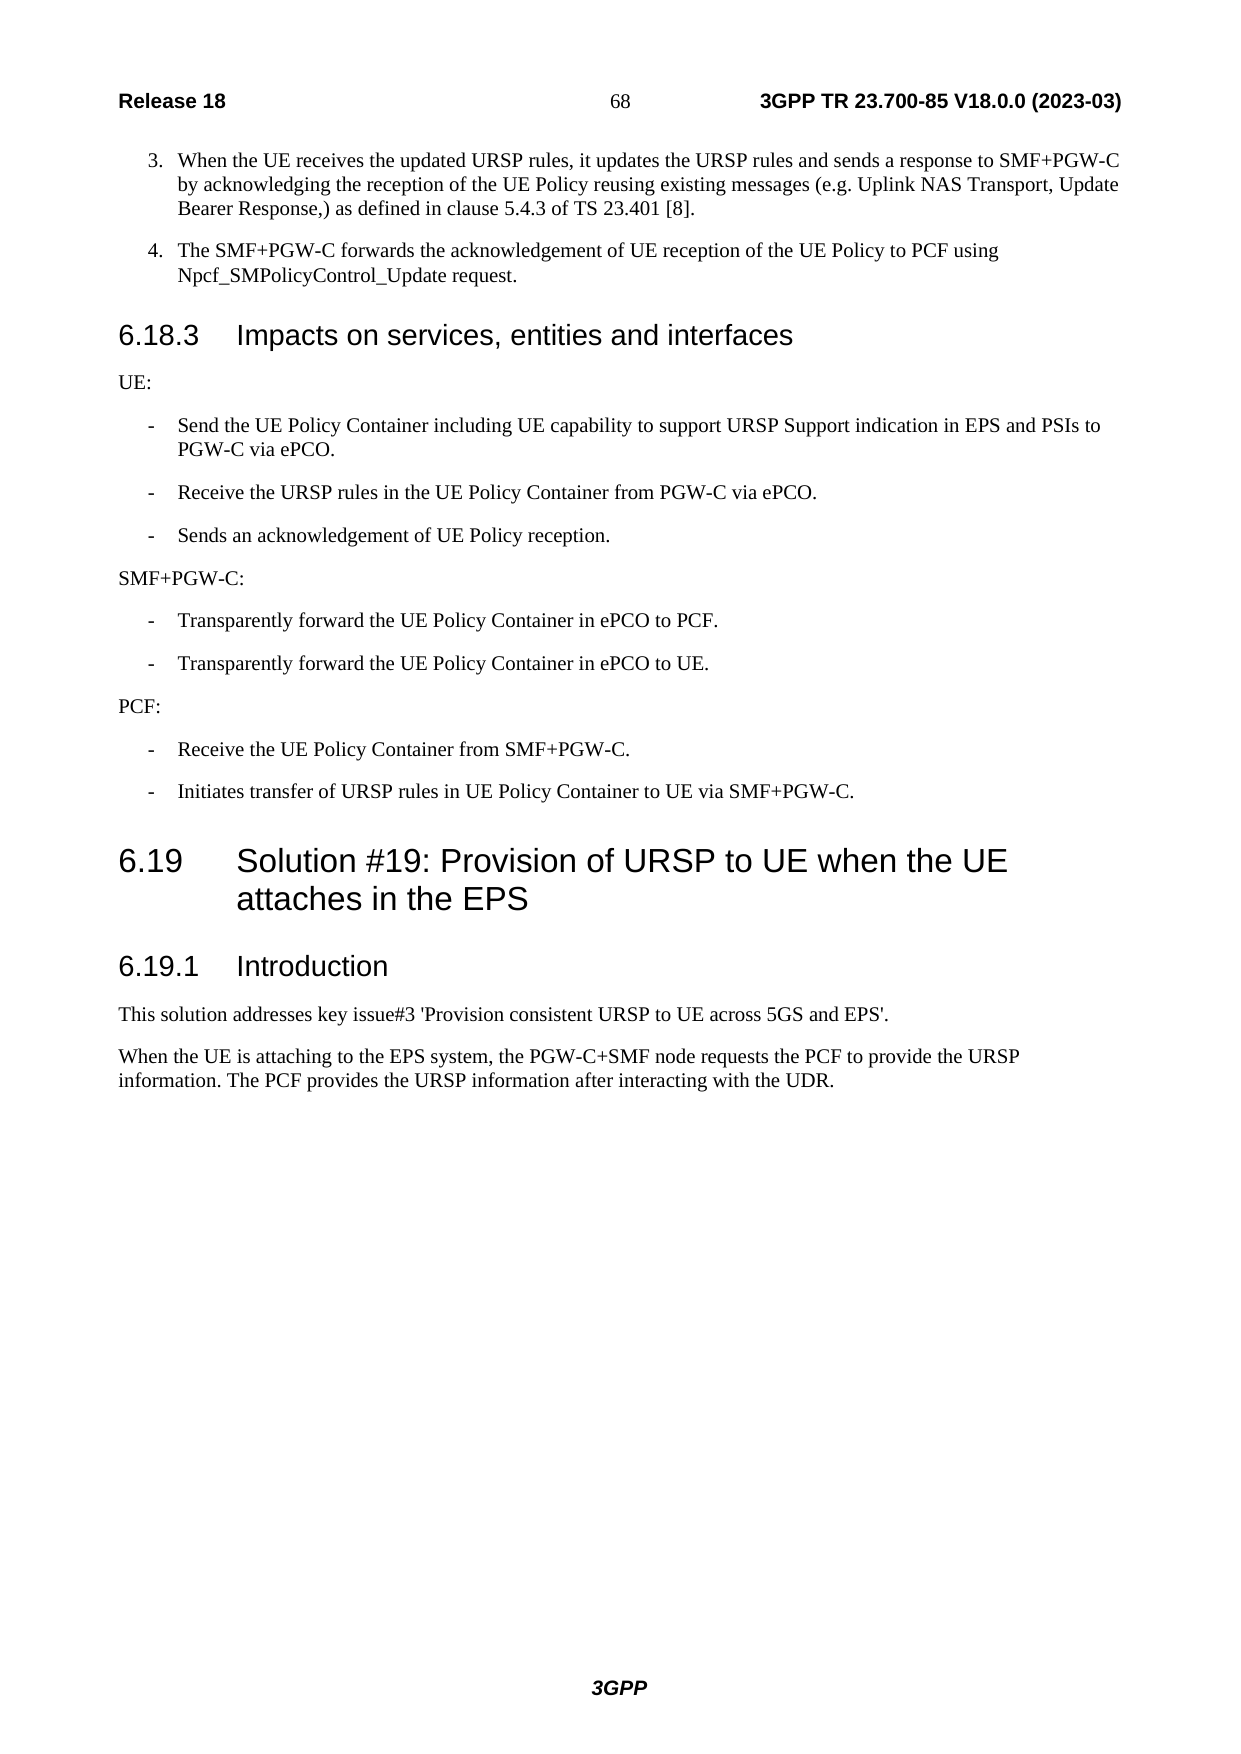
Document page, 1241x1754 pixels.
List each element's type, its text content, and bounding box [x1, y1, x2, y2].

text - Transparently forward the UE Policy Container in ePCO to UE. [148, 651, 1122, 675]
text SMF+PGW-C: [118, 565, 1122, 589]
text - Transparently forward the UE Policy Container in ePCO to PCF. [148, 608, 1122, 632]
text - Send the UE Policy Container including UE capability to support URSP Support indication in EPS and PSIs to PGW-C via ePCO. [148, 413, 1122, 461]
text 4. The SMF+PGW-C forwards the acknowledgement of UE reception of the UE Policy to PCF using Npcf_SMPolicyControl_Update request. [148, 238, 1122, 287]
text When the UE is attaching to the EPS system, the PGW-C+SMF node requests the PCF to provide the URSP information. The PCF provides the URSP information after interacting with the UDR. [118, 1044, 1122, 1092]
text UE: [118, 370, 1122, 394]
subtitle 6.19 Solution #19: Provision of URSP to UE when the UE attaches in the EPS [118, 841, 1122, 918]
subtitle 6.18.3 Impacts on services, entities and interfaces [118, 318, 1122, 351]
text - Sends an acknowledgement of UE Policy reception. [148, 523, 1122, 547]
text PCF: [118, 694, 1122, 718]
text - Initiates transfer of URSP rules in UE Policy Container to UE via SMF+PGW-C. [148, 779, 1122, 803]
subtitle 6.19.1 Introduction [118, 949, 1122, 983]
text 3. When the UE receives the updated URSP rules, it updates the URSP rules and sends a response to SMF+PGW-C by acknowledging the reception of the UE Policy reusing existing messages (e.g. Uplink NAS Transport, Update Bearer Response,) as defined in clause 5.4.3 of TS 23.401 [8]. [148, 147, 1122, 220]
text - Receive the URSP rules in the UE Policy Container from PGW-C via ePCO. [148, 480, 1122, 504]
text - Receive the UE Policy Container from SMF+PGW-C. [148, 737, 1122, 761]
text This solution addresses key issue#3 'Provision consistent URSP to UE across 5GS and EPS'. [118, 1001, 1122, 1026]
